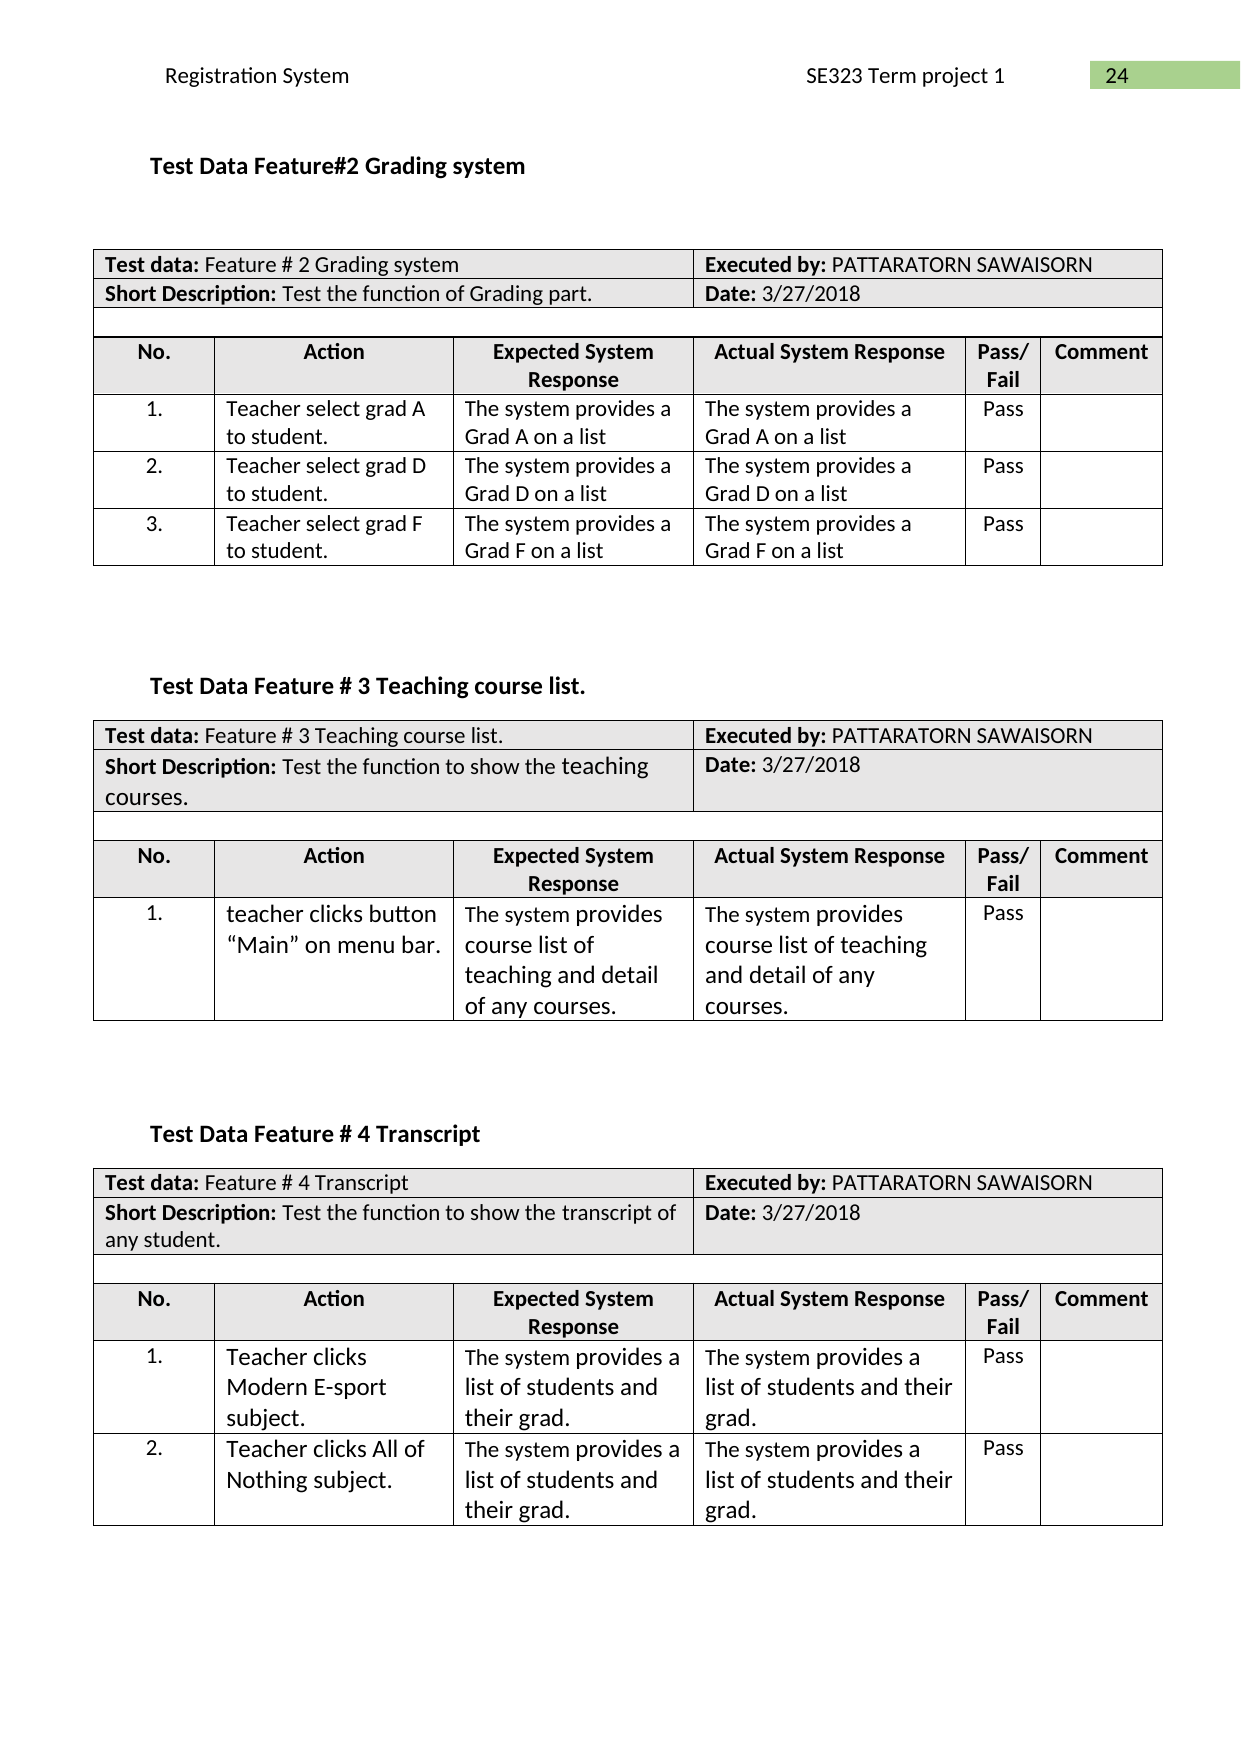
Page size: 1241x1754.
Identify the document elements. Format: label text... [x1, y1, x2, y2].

table_cell Pass/Fail [966, 841, 1040, 897]
table_cell Short Description: Test the function to show the teaching courses. [94, 750, 693, 811]
table_cell Short Description: Test the function to show the transcript of any student. [94, 1198, 693, 1254]
table_cell Pass [966, 898, 1040, 1020]
table_cell The system provides a Grad D on a list [694, 452, 965, 508]
table_cell The system provides a Grad A on a list [454, 395, 693, 451]
table_cell Date: 3/27/2018 [694, 1198, 1162, 1254]
table_cell No. [94, 841, 214, 897]
table_cell [1041, 898, 1162, 1020]
table_cell Actual System Response [694, 841, 965, 897]
table_cell Short Description: Test the function of Grading part. [94, 279, 693, 307]
table_header Test data: Feature # 4 Transcript [94, 1169, 693, 1197]
table_header Test data: Feature # 2 Grading system [94, 250, 693, 278]
table_cell teacher clicks button “Main” on menu bar. [215, 898, 453, 1020]
table_cell 1. [94, 395, 214, 451]
table_cell The system provides a Grad A on a list [694, 395, 965, 451]
table_cell [1041, 1341, 1162, 1432]
table_cell Expected System Response [454, 338, 693, 393]
table_cell Teacher clicks Modern E-sport subject. [215, 1341, 453, 1432]
table_cell The system provides course list of teaching and detail of any courses. [694, 898, 965, 1020]
table_cell [1041, 1434, 1162, 1525]
table_cell [1041, 395, 1162, 451]
table_cell The system provides a list of students and their grad. [454, 1341, 693, 1432]
table_cell Actual System Response [694, 1284, 965, 1340]
table_cell The system provides a list of students and their grad. [694, 1341, 965, 1432]
table_cell 2. [94, 452, 214, 508]
table_cell 2. [94, 1434, 214, 1525]
table_cell 1. [94, 1341, 214, 1432]
table_cell Comment [1041, 338, 1162, 393]
table_header Test data: Feature # 3 Teaching course list. [94, 721, 693, 749]
text Test Data Feature # 3 Teaching course list. [150, 670, 1090, 701]
table_cell Pass [966, 1341, 1040, 1432]
table_cell Expected System Response [454, 841, 693, 897]
table_cell The system provides a Grad D on a list [454, 452, 693, 508]
table_cell Pass [966, 395, 1040, 451]
table_cell Comment [1041, 1284, 1162, 1340]
table_cell Action [215, 841, 453, 897]
table_cell The system provides a list of students and their grad. [694, 1434, 965, 1525]
table_cell [94, 308, 1162, 336]
table_cell No. [94, 338, 214, 393]
table_cell Teacher select grad F to student. [215, 509, 453, 565]
table_cell Date: 3/27/2018 [694, 279, 1162, 307]
table_cell The system provides course list of teaching and detail of any courses. [454, 898, 693, 1020]
table_cell Pass/Fail [966, 338, 1040, 393]
table_cell Expected System Response [454, 1284, 693, 1340]
table_cell Comment [1041, 841, 1162, 897]
table_cell Teacher clicks All of Nothing subject. [215, 1434, 453, 1525]
table_cell The system provides a Grad F on a list [454, 509, 693, 565]
table_cell Teacher select grad A to student. [215, 395, 453, 451]
table_cell [1041, 509, 1162, 565]
table_cell [94, 1255, 1162, 1283]
table_header Executed by: PATTARATORN SAWAISORN [694, 250, 1162, 278]
table_cell Pass [966, 509, 1040, 565]
table_cell 3. [94, 509, 214, 565]
table_cell Action [215, 1284, 453, 1340]
table_cell Pass [966, 452, 1040, 508]
table_header Executed by: PATTARATORN SAWAISORN [694, 721, 1162, 749]
table_header Executed by: PATTARATORN SAWAISORN [694, 1169, 1162, 1197]
table_cell No. [94, 1284, 214, 1340]
table_cell [94, 812, 1162, 840]
table_cell [1041, 452, 1162, 508]
table_cell Pass/Fail [966, 1284, 1040, 1340]
table_cell Action [215, 338, 453, 393]
table_cell Actual System Response [694, 338, 965, 393]
table_cell The system provides a list of students and their grad. [454, 1434, 693, 1525]
table_cell Teacher select grad D to student. [215, 452, 453, 508]
table_cell The system provides a Grad F on a list [694, 509, 965, 565]
table_cell Date: 3/27/2018 [694, 750, 1162, 811]
text Test Data Feature # 4 Transcript [150, 1118, 1090, 1148]
text Test Data Feature#2 Grading system [150, 150, 1090, 181]
table_cell Pass [966, 1434, 1040, 1525]
table_cell 1. [94, 898, 214, 1020]
